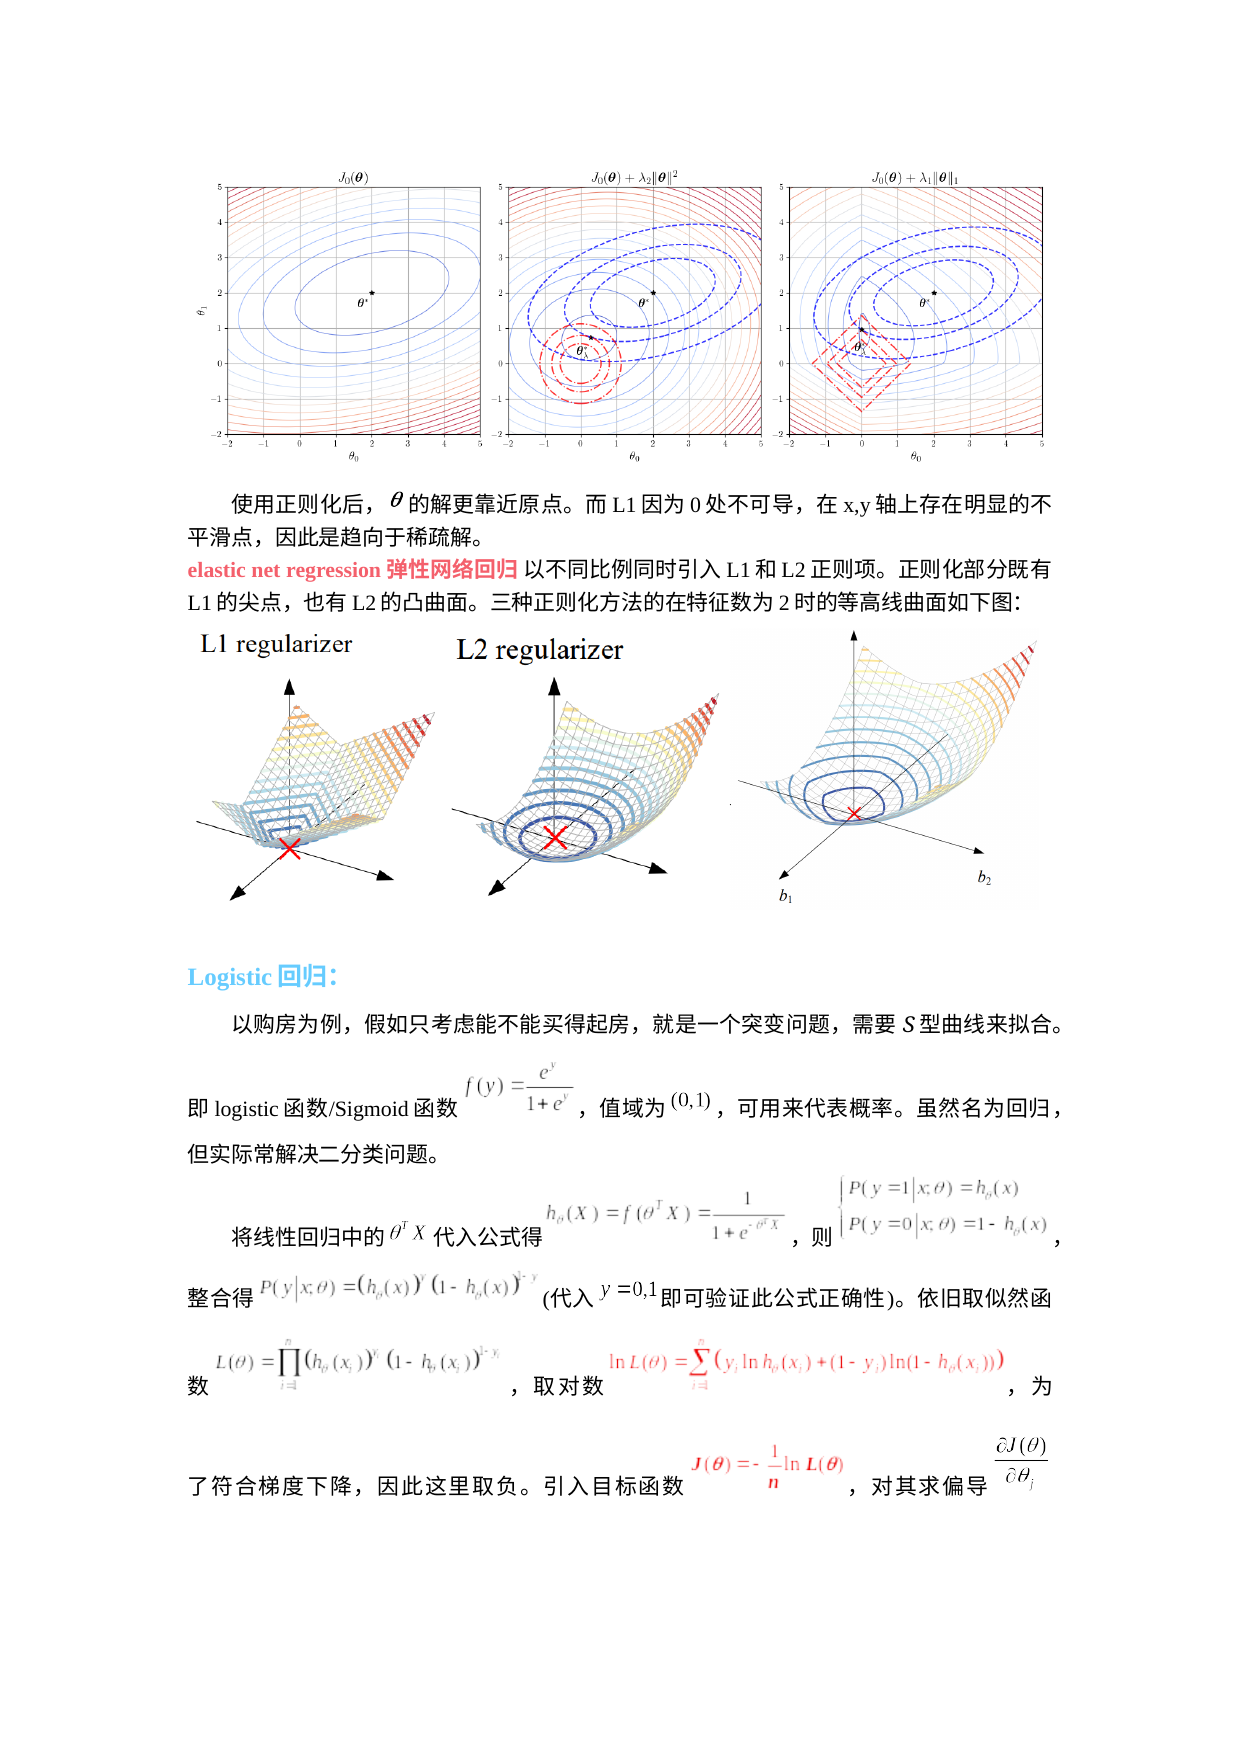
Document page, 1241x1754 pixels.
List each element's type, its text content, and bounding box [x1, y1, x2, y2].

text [187, 1169, 1053, 1527]
text Logistic回归： [187, 942, 1053, 1007]
picture [187, 617, 1039, 910]
picture [187, 162, 1053, 471]
text 使用正则化后，的解更靠近原点。而L1因为0处不可导，在x,y轴上存在明显的不平滑点，因此是趋向于稀疏解。 [187, 487, 1053, 552]
text elastic net regression弹性网络回归 以不同比例同时引入L1和L2正则项。正则化部分既有L1的尖点，也有L2的凸曲面。三种正则化方法的在特征数为2时的等高线曲面如下图： [187, 552, 1053, 617]
text 以购房为例，假如只考虑能不能买得起房，就是一个突变问题，需要S型曲线来拟合。即logistic函数/Sigmoid函数，值域为，可用来代表概率。虽然名为回归，但实际常解决二分类问题。 [187, 1007, 1053, 1169]
